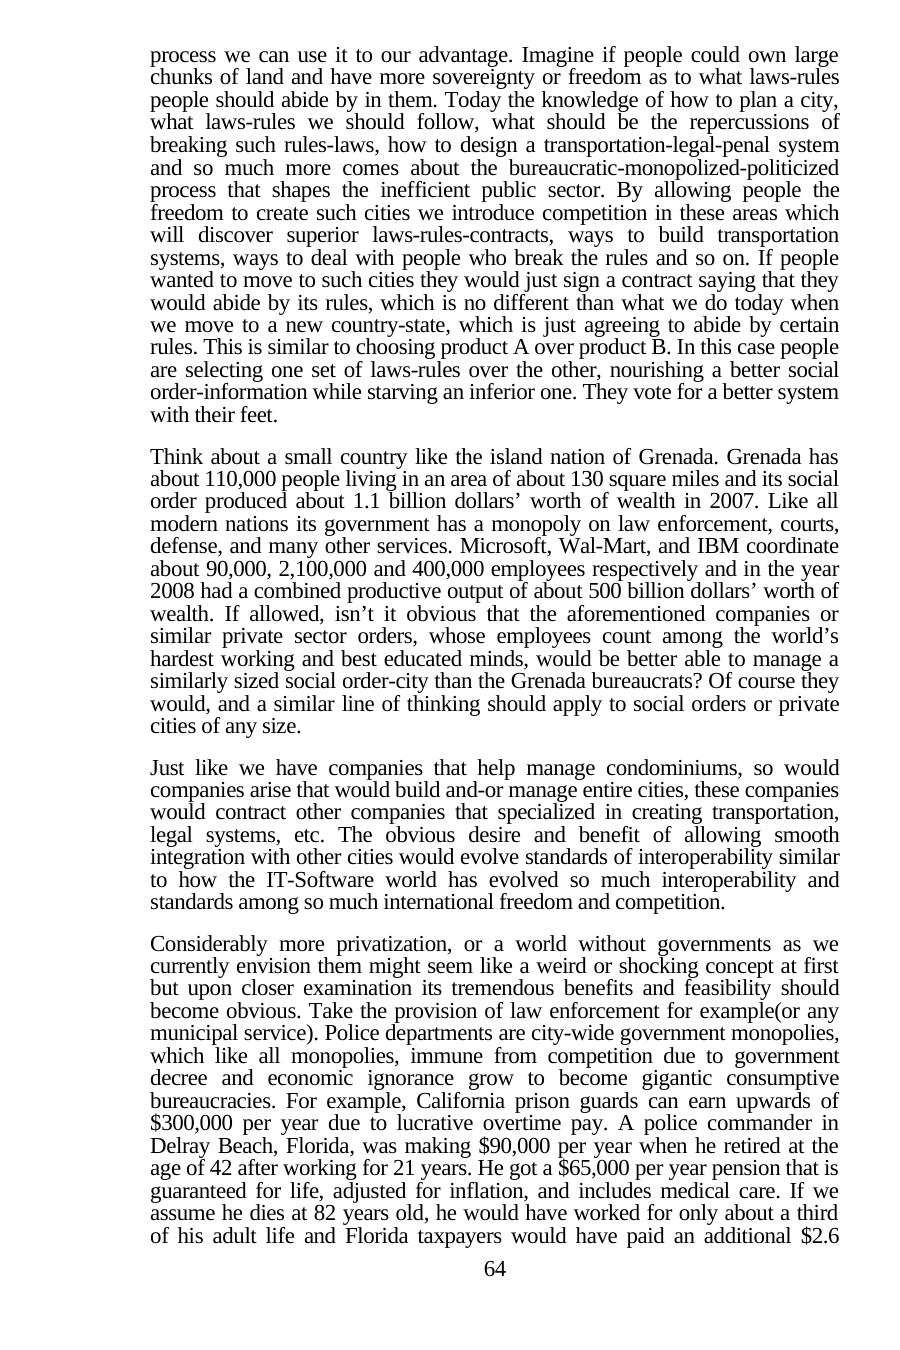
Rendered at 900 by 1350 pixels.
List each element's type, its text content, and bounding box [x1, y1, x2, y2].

text Just like we have companies that help manage condominiums, so would companies arise that would build and-or manage entire cities, these companies would contract other companies that specialized in creating transportation, legal systems, etc. The obvious desire and benefit of allowing smooth integration with other cities would evolve standards of interoperability similar to how the IT-Software world has evolved so much interoperability and standards among so much international freedom and competition. [150, 757, 840, 915]
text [150, 45, 840, 427]
text Think about a small country like the island nation of Grenada. Grenada has about 110,000 people living in an area of about 130 square miles and its social order produced about 1.1 billion dollars’ worth of wealth in 2007. Like all modern nations its government has a monopoly on law enforcement, courts, defense, and many other services. Microsoft, Wal-Mart, and IBM coordinate about 90,000, 2,100,000 and 400,000 employees respectively and in the year 2008 had a combined productive output of about 500 billion dollars’ worth of wealth. If allowed, isn’t it obvious that the aforementioned companies or similar private sector orders, whose employees count among the world’s hardest working and best educated minds, would be better able to manage a similarly sized social order-city than the Grenada bureaucrats? Of course they would, and a similar line of thinking should apply to social orders or private cities of any size. [150, 446, 840, 738]
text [150, 933, 840, 1248]
